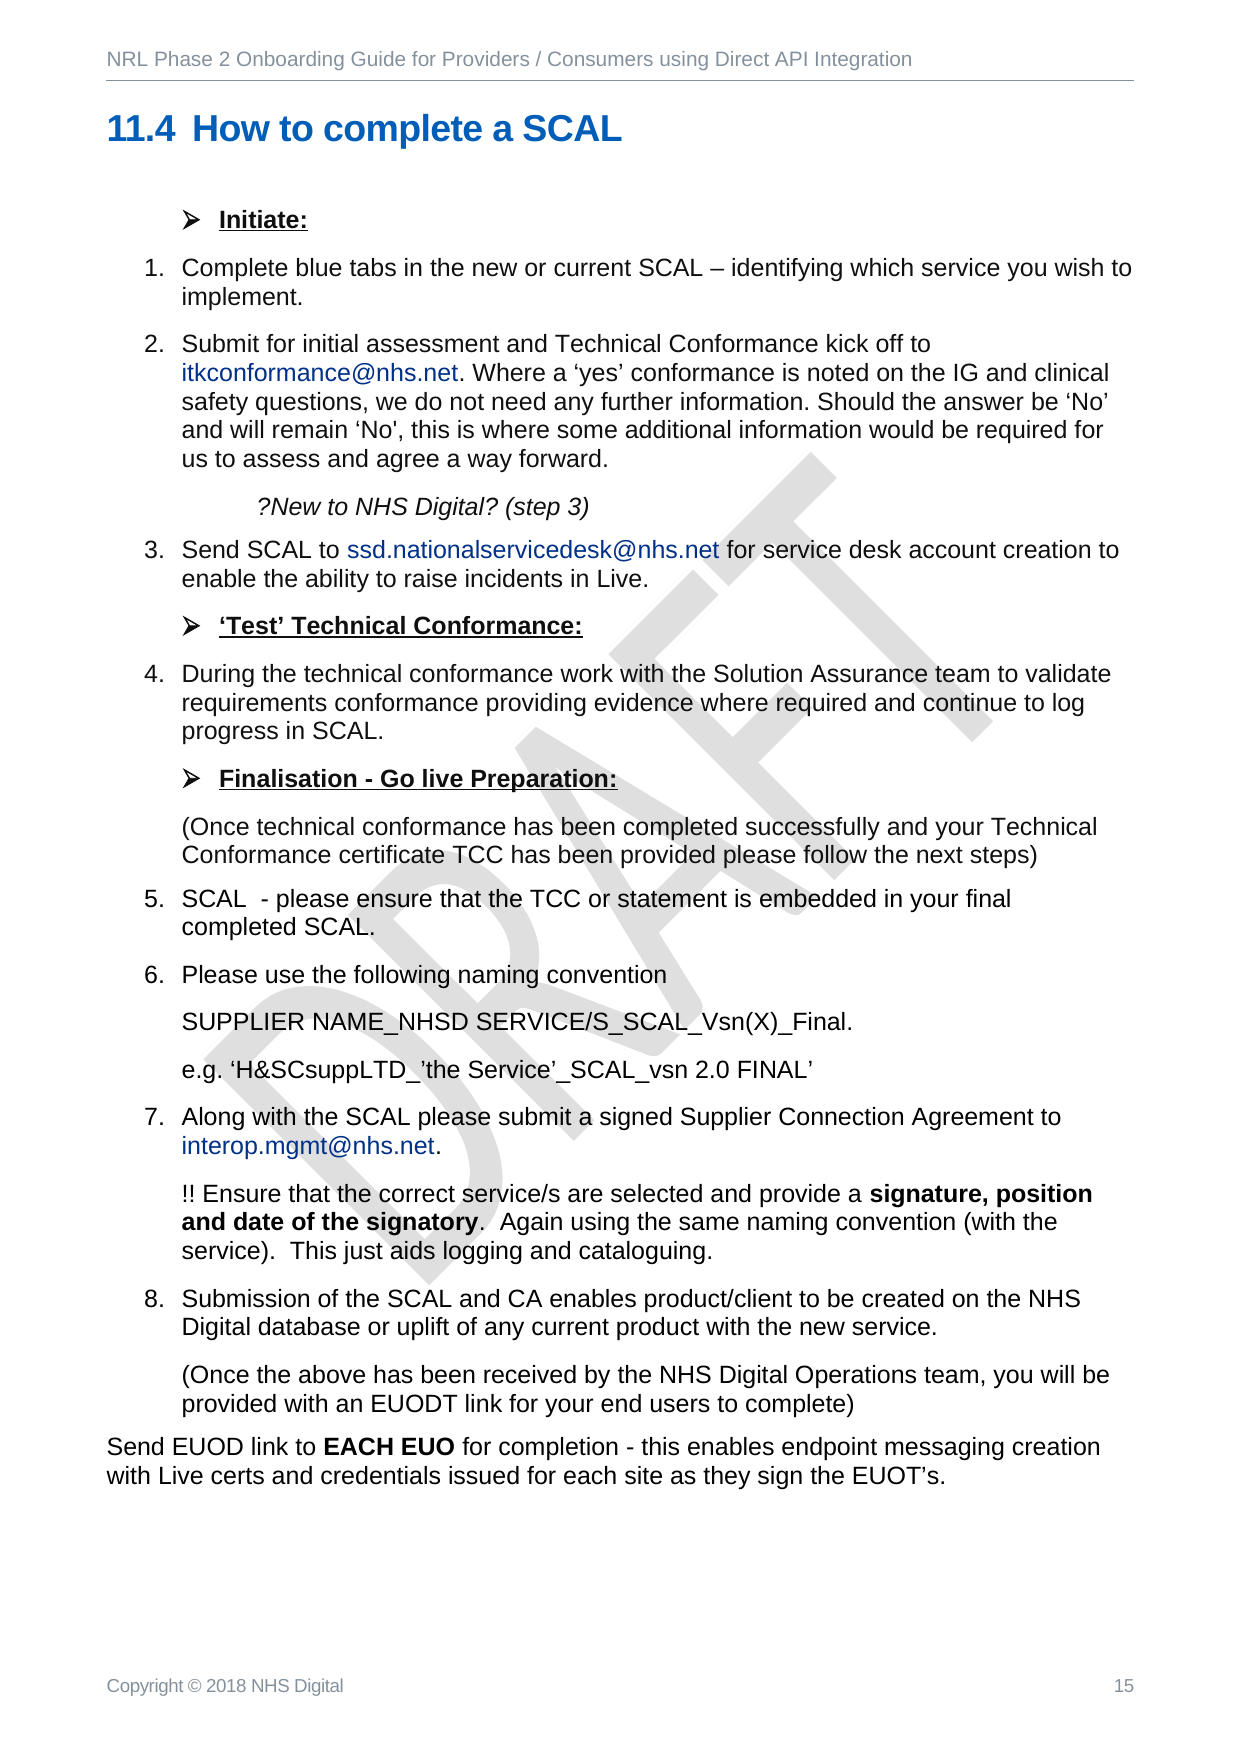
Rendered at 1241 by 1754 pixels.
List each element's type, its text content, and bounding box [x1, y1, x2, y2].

list Send SCAL to ssd.nationalservicedesk@nhs.net for service desk account creation to enable the ability to raise incidents in Live. [144, 535, 1134, 592]
list Initiate: [181, 205, 1134, 234]
list e.g. ‘H&SCsuppLTD_’the Service’_SCAL_vsn 2.0 FINAL’ [181, 1055, 1134, 1083]
list SUPPLIER NAME_NHSD SERVICE/S_SCAL_Vsn(X)_Final. [181, 1007, 1134, 1036]
list SCAL - please ensure that the TCC or statement is embedded in your final completed SCAL. [144, 883, 1134, 941]
list Complete blue tabs in the new or current SCAL – identifying which service you wish to implement. [144, 253, 1134, 310]
text ?New to NHS Digital? (step 3) [181, 492, 1134, 520]
list Finalisation - Go live Preparation: [181, 764, 1134, 793]
text (Once the above has been received by the NHS Digital Operations team, you will be provided with an EUODT link for your end users to complete) [181, 1360, 1134, 1417]
list Submit for initial assessment and Technical Conformance kick off to itkconformance@nhs.net. Where a ‘yes’ conformance is noted on the IG and clinical safety questions, we do not need any further information. Should the answer be ‘No’ and will remain ‘No', this is where some additional information would be required for us to assess and agree a way forward. [144, 329, 1134, 473]
subtitle How to complete a SCAL [106, 106, 1134, 149]
list Submission of the SCAL and CA enables product/client to be created on the NHS Digital database or uplift of any current product with the new service. [144, 1283, 1134, 1341]
list Along with the SCAL please submit a signed Supplier Connection Agreement to interop.mgmt@nhs.net. [144, 1102, 1134, 1160]
text (Once technical conformance has been completed successfully and your Technical Conformance certificate TCC has been provided please follow the next steps) [181, 811, 1134, 869]
text Send EUOD link to EACH EUO for completion - this enables endpoint messaging creation with Live certs and credentials issued for each site as they sign the EUOT’s. [106, 1432, 1134, 1489]
list Please use the following naming convention [144, 960, 1134, 988]
list During the technical conformance work with the Solution Assurance team to validate requirements conformance providing evidence where required and continue to log progress in SCAL. [144, 659, 1134, 745]
list !! Ensure that the correct service/s are selected and provide a signature, position and date of the signatory. Again using the same naming convention (with the service). This just aids logging and cataloguing. [181, 1178, 1134, 1265]
list ‘Test’ Technical Conformance: [181, 611, 1134, 640]
